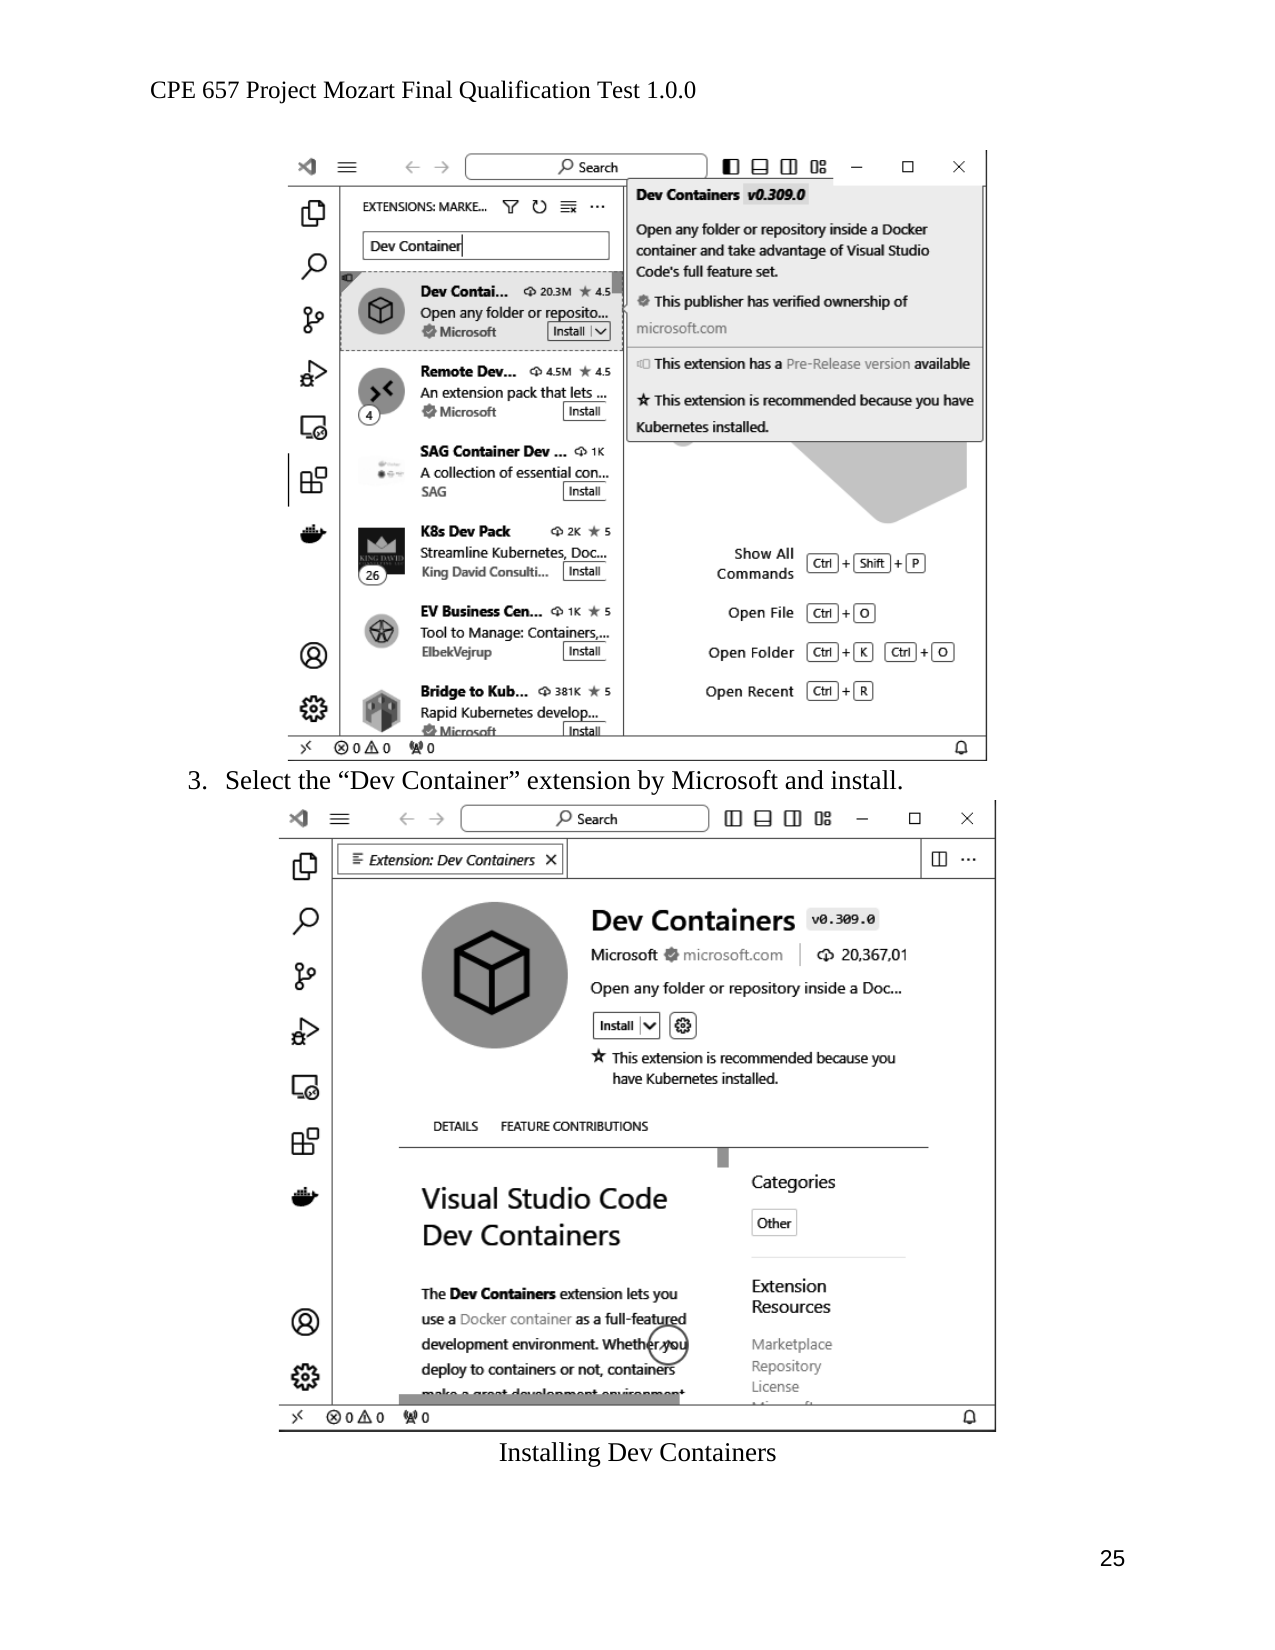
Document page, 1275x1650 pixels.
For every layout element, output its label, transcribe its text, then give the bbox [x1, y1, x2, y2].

picture [278, 800, 997, 1432]
list Select the “Dev Container” extension by Microsoft and install. [187, 764, 1125, 795]
text Installing Dev Containers [150, 1436, 1125, 1467]
picture [287, 150, 988, 761]
